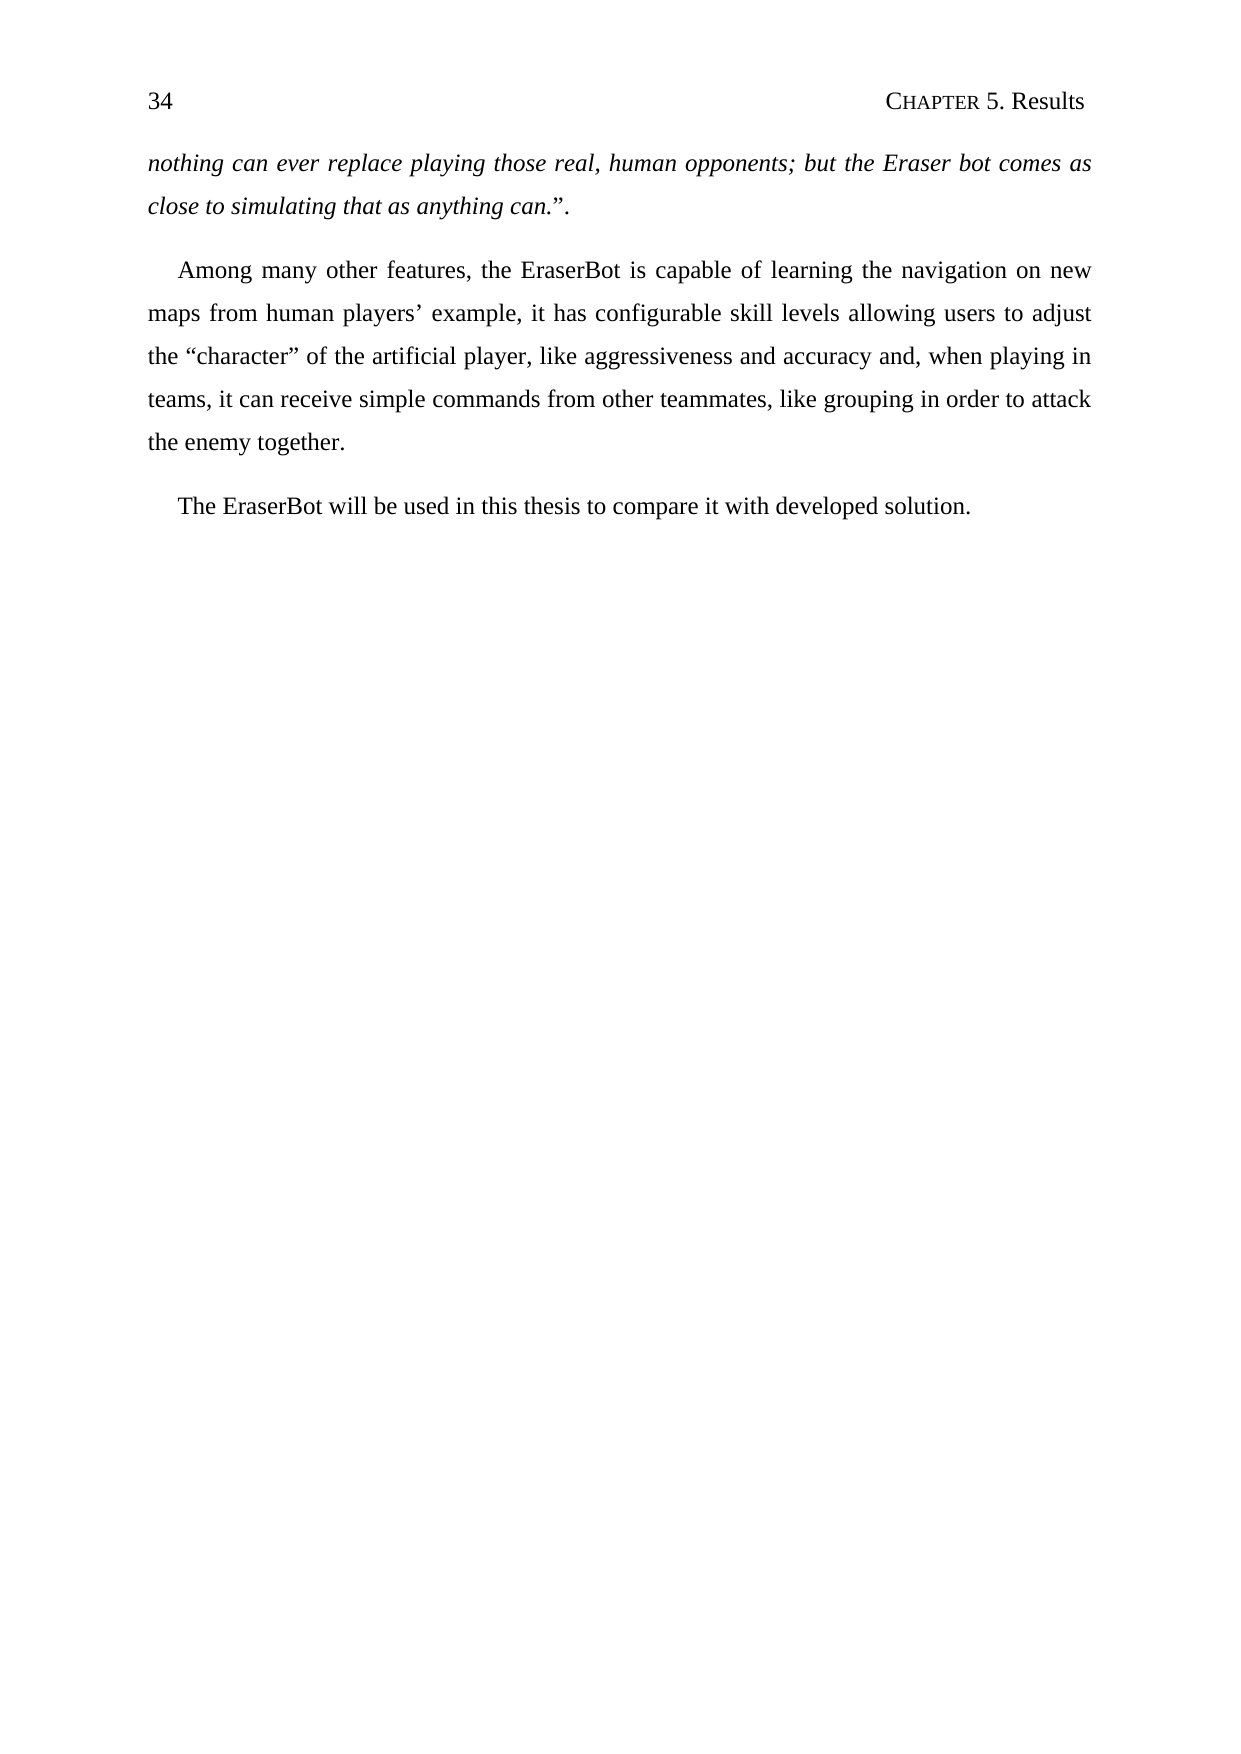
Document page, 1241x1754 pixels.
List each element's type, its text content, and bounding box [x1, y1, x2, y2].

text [148, 148, 1093, 219]
text The EraserBot will be used in this thesis to compare it with developed solution. [148, 491, 1093, 520]
text Among many other features, the EraserBot is capable of learning the navigation on new maps from human players’ example, it has configurable skill levels allowing users to adjust the “character” of the artificial player, like aggressiveness and accuracy and, when playing in teams, it can receive simple commands from other teammates, like grouping in order to attack the enemy together. [148, 255, 1093, 456]
